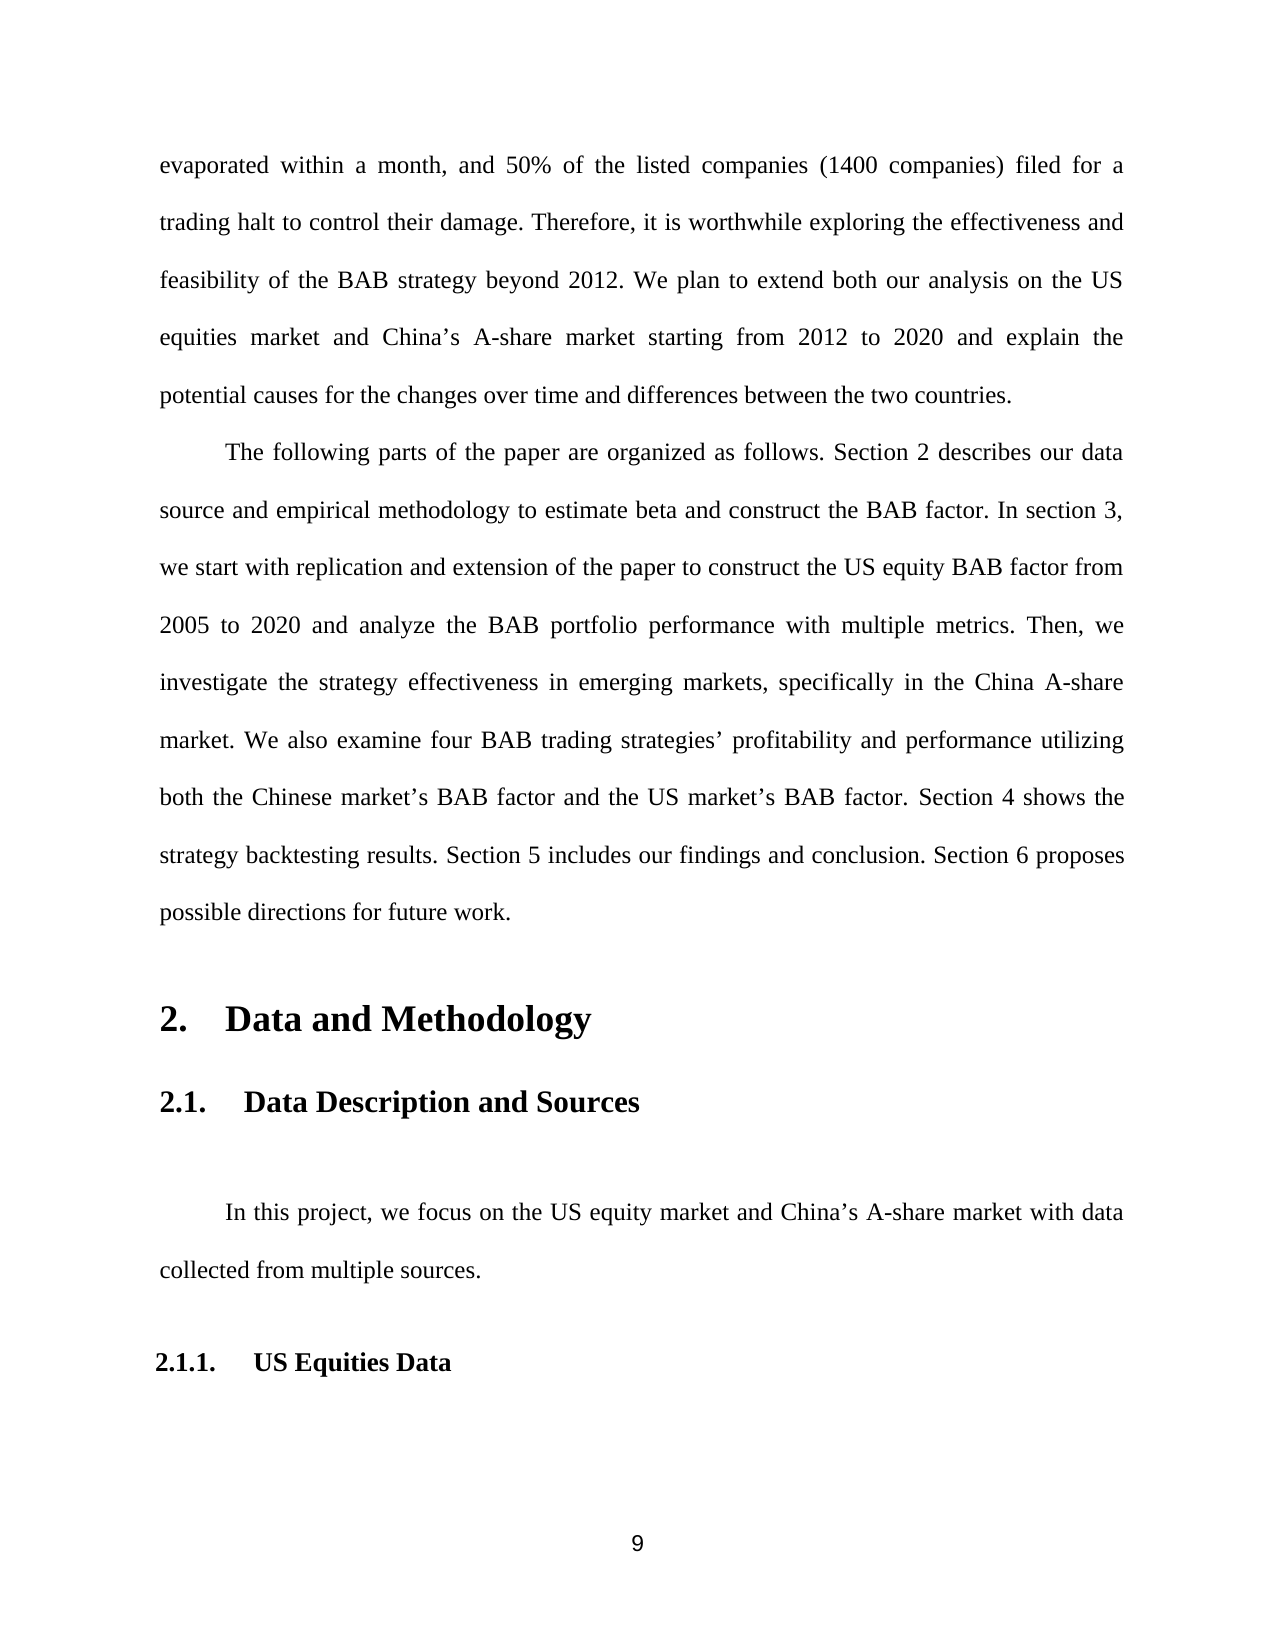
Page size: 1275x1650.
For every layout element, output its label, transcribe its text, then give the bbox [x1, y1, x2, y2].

subtitle Data and Methodology [187, 997, 1125, 1040]
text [159, 150, 1125, 409]
text The following parts of the paper are organized as follows. Section 2 describes our data source and empirical methodology to estimate beta and construct the BAB factor. In section 3, we start with replication and extension of the paper to construct the US equity BAB factor from 2005 to 2020 and analyze the BAB portfolio performance with multiple metrics. Then, we investigate the strategy effectiveness in emerging markets, specifically in the China A-share market. We also examine four BAB trading strategies’ profitability and performance utilizing both the Chinese market’s BAB factor and the US market’s BAB factor. Section 4 shows the strategy backtesting results. Section 5 includes our findings and conclusion. Section 6 proposes possible directions for future work. [159, 437, 1125, 926]
subtitle US Equities Data [216, 1346, 1125, 1377]
subtitle Data Description and Sources [206, 1083, 1125, 1119]
text In this project, we focus on the US equity market and China’s A-share market with data collected from multiple sources. [159, 1197, 1125, 1284]
